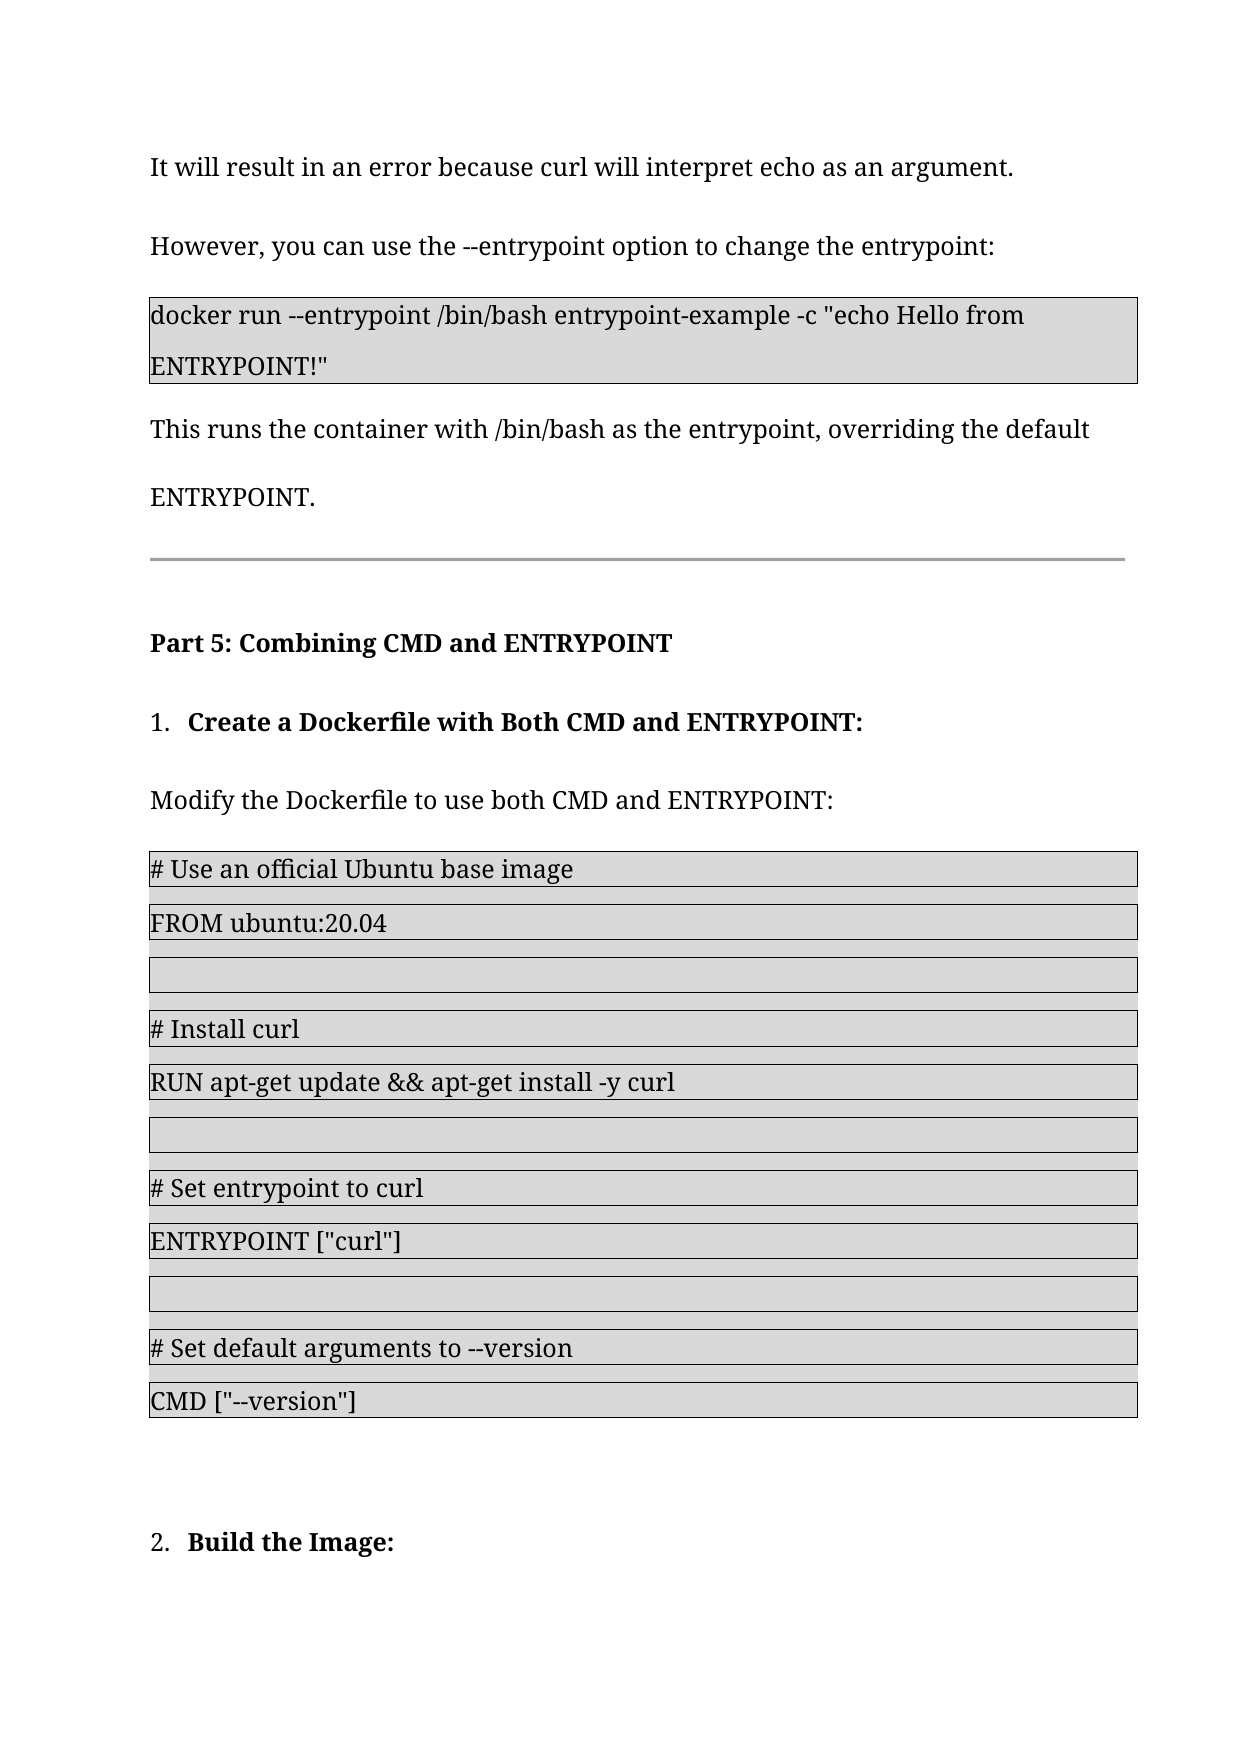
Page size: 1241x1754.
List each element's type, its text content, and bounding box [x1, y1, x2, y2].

text CMD ["--version"] [150, 1383, 1137, 1417]
text Modify the Dockerfile to use both CMD and ENTRYPOINT: [150, 783, 1137, 817]
text This runs the container with /bin/bash as the entrypoint, overriding the default ENTRYPOINT. [150, 411, 1137, 513]
text # Set default arguments to --version [150, 1330, 1137, 1364]
text It will result in an error because curl will interpret echo as an argument. [150, 150, 1137, 184]
text ENTRYPOINT ["curl"] [150, 1224, 1137, 1258]
text RUN apt-get update && apt-get install -y curl [150, 1065, 1137, 1099]
text # Use an official Ubuntu base image [150, 852, 1137, 886]
list Build the Image: [150, 1524, 1137, 1558]
list Create a Dockerfile with Both CMD and ENTRYPOINT: [150, 704, 1137, 738]
text # Install curl [150, 1011, 1137, 1046]
text FROM ubuntu:20.04 [150, 905, 1137, 939]
text Part 5: Combining CMD and ENTRYPOINT [150, 626, 1137, 660]
text docker run --entrypoint /bin/bash entrypoint-example -c "echo Hello from ENTRYPOINT!" [150, 298, 1137, 383]
text # Set entrypoint to curl [150, 1171, 1137, 1205]
text However, you can use the --entrypoint option to change the entrypoint: [150, 228, 1137, 263]
